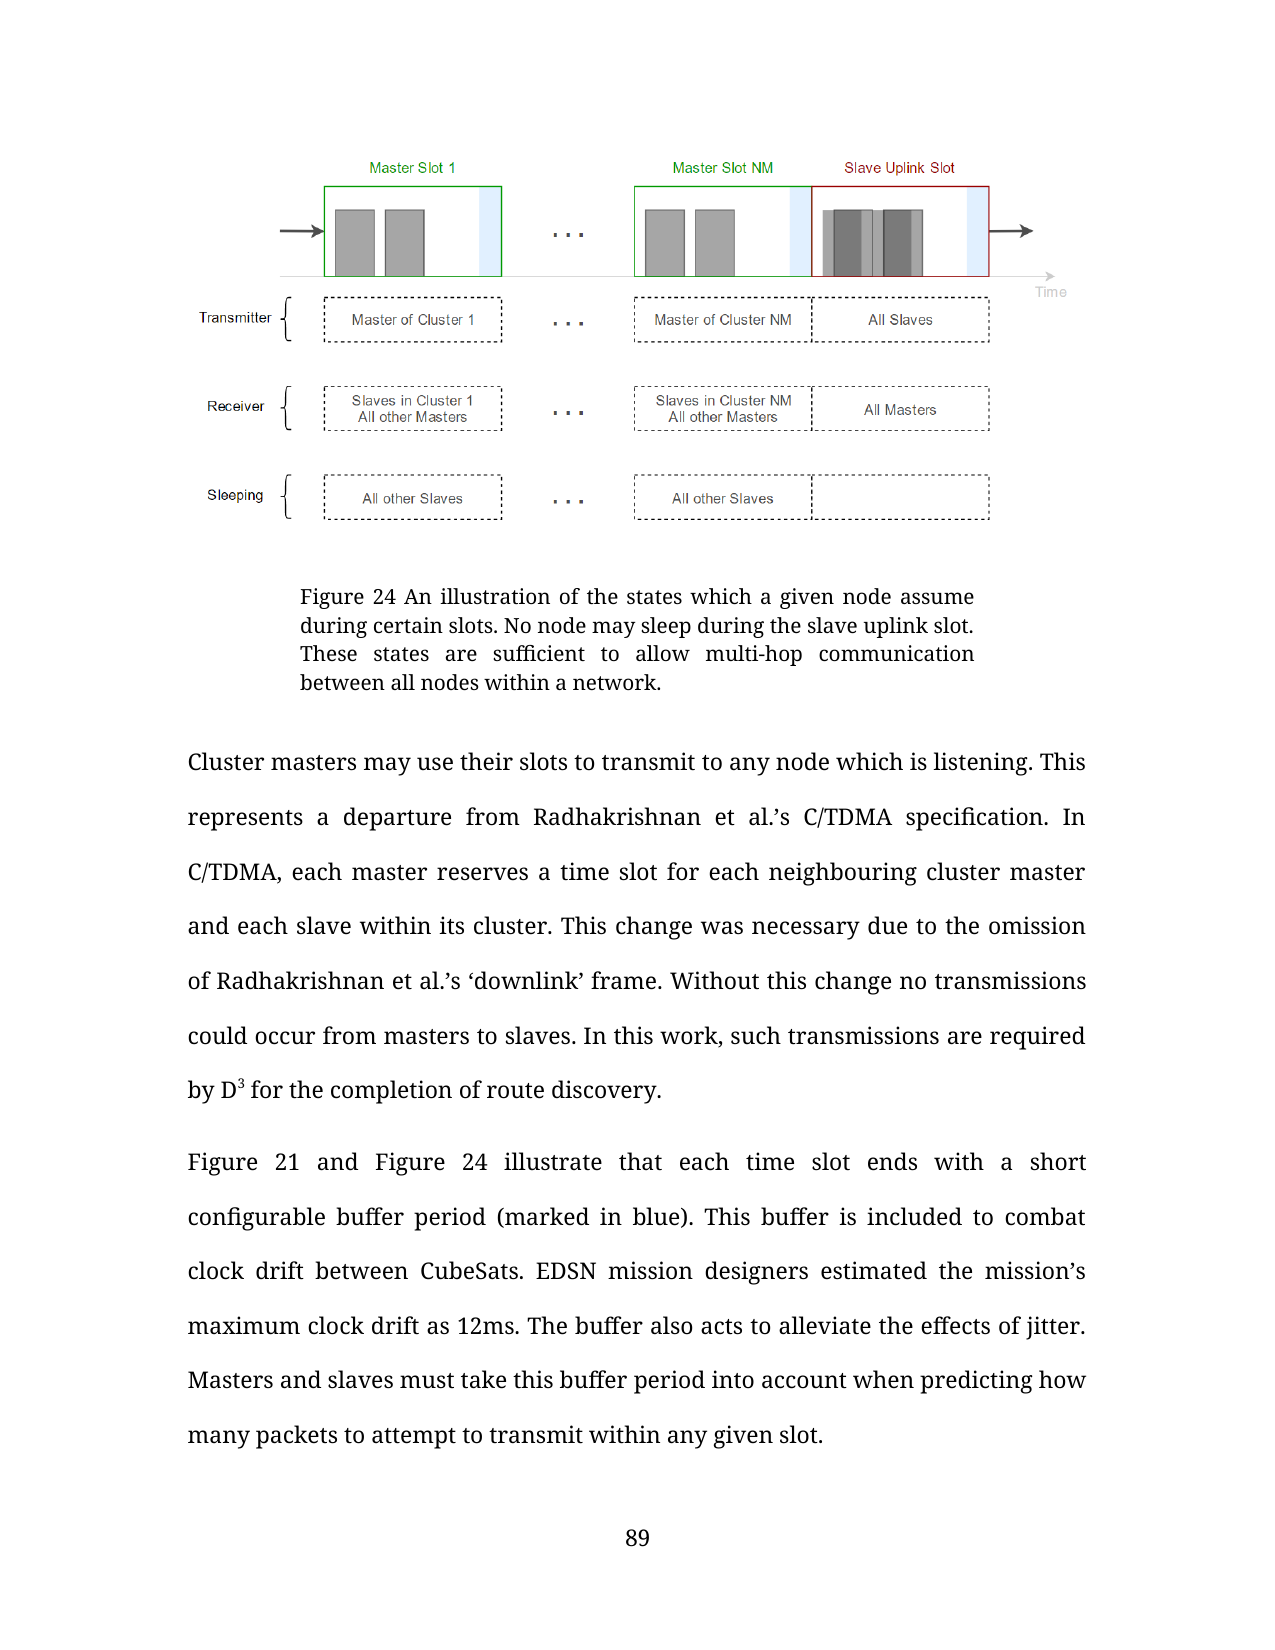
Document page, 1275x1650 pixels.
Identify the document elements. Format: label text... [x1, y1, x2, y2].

picture [187, 149, 1087, 543]
text Cluster masters may use their slots to transmit to any node which is listening. This represents a departure from Radhakrishnan et al.’s C/TDMA specification. In C/TDMA, each master reserves a time slot for each neighbouring cluster master and each slave within its cluster. This change was necessary due to the omission of Radhakrishnan et al.’s ‘downlink’ frame. Without this change no transmissions could occur from masters to slaves. In this work, such transmissions are required by D3 for the completion of route discovery. [187, 746, 1087, 1106]
text Figure 24 An illustration of the states which a given node assume during certain slots. No node may sleep during the slave uplink slot. These states are sufficient to allow multi-hop communication between all nodes within a network. [300, 582, 975, 696]
text Figure 21 and Figure 24 illustrate that each time slot ends with a short configurable buffer period (marked in blue). This buffer is included to combat clock drift between CubeSats. EDSN mission designers estimated the mission’s maximum clock drift as 12ms. The buffer also acts to alleviate the effects of jitter. Masters and slaves must take this buffer period into account when predicting how many packets to attempt to transmit within any given slot. [187, 1146, 1087, 1450]
